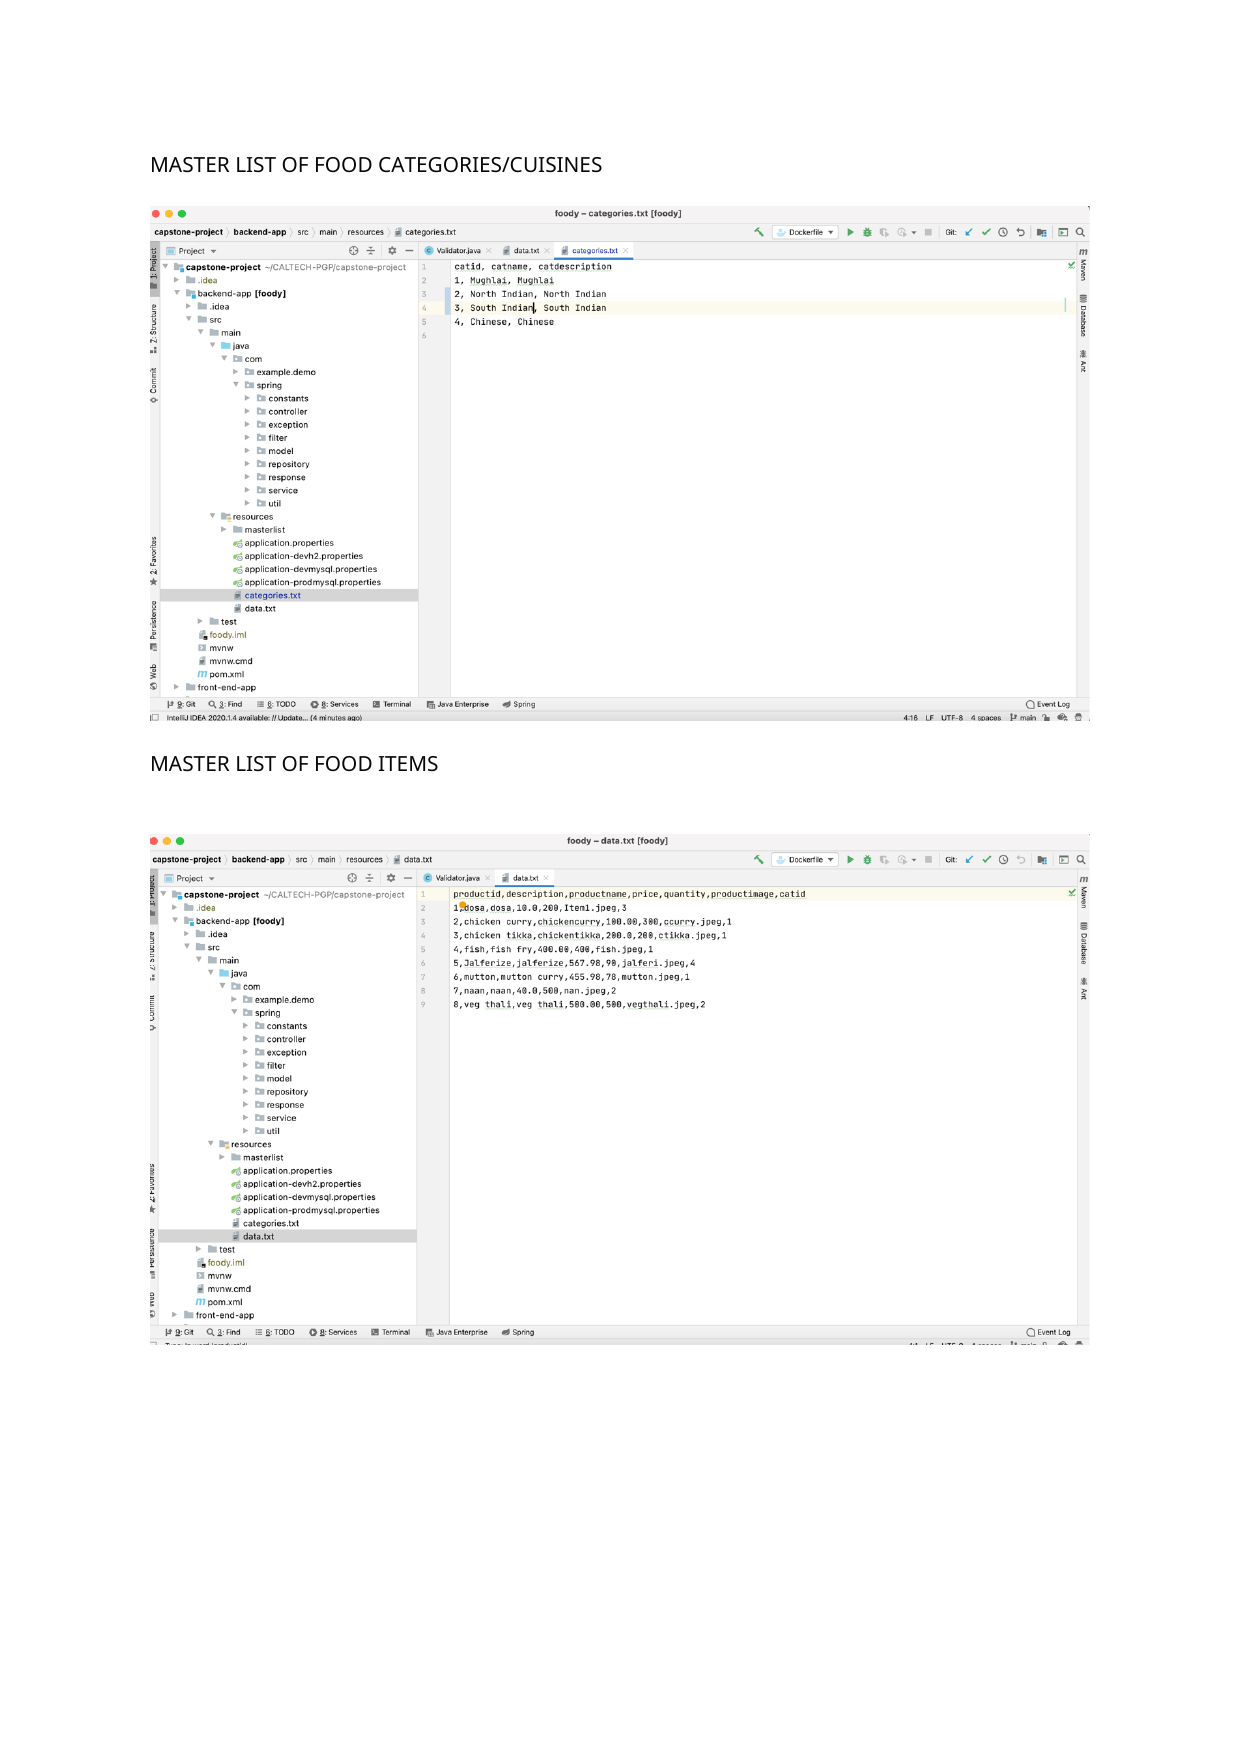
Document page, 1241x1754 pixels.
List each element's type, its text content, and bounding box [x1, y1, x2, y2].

picture [150, 834, 1090, 1345]
text MASTER LIST OF FOOD CATEGORIES/CUISINES [150, 150, 1090, 178]
text MASTER LIST OF FOOD ITEMS [150, 749, 1090, 777]
picture [150, 206, 1090, 721]
